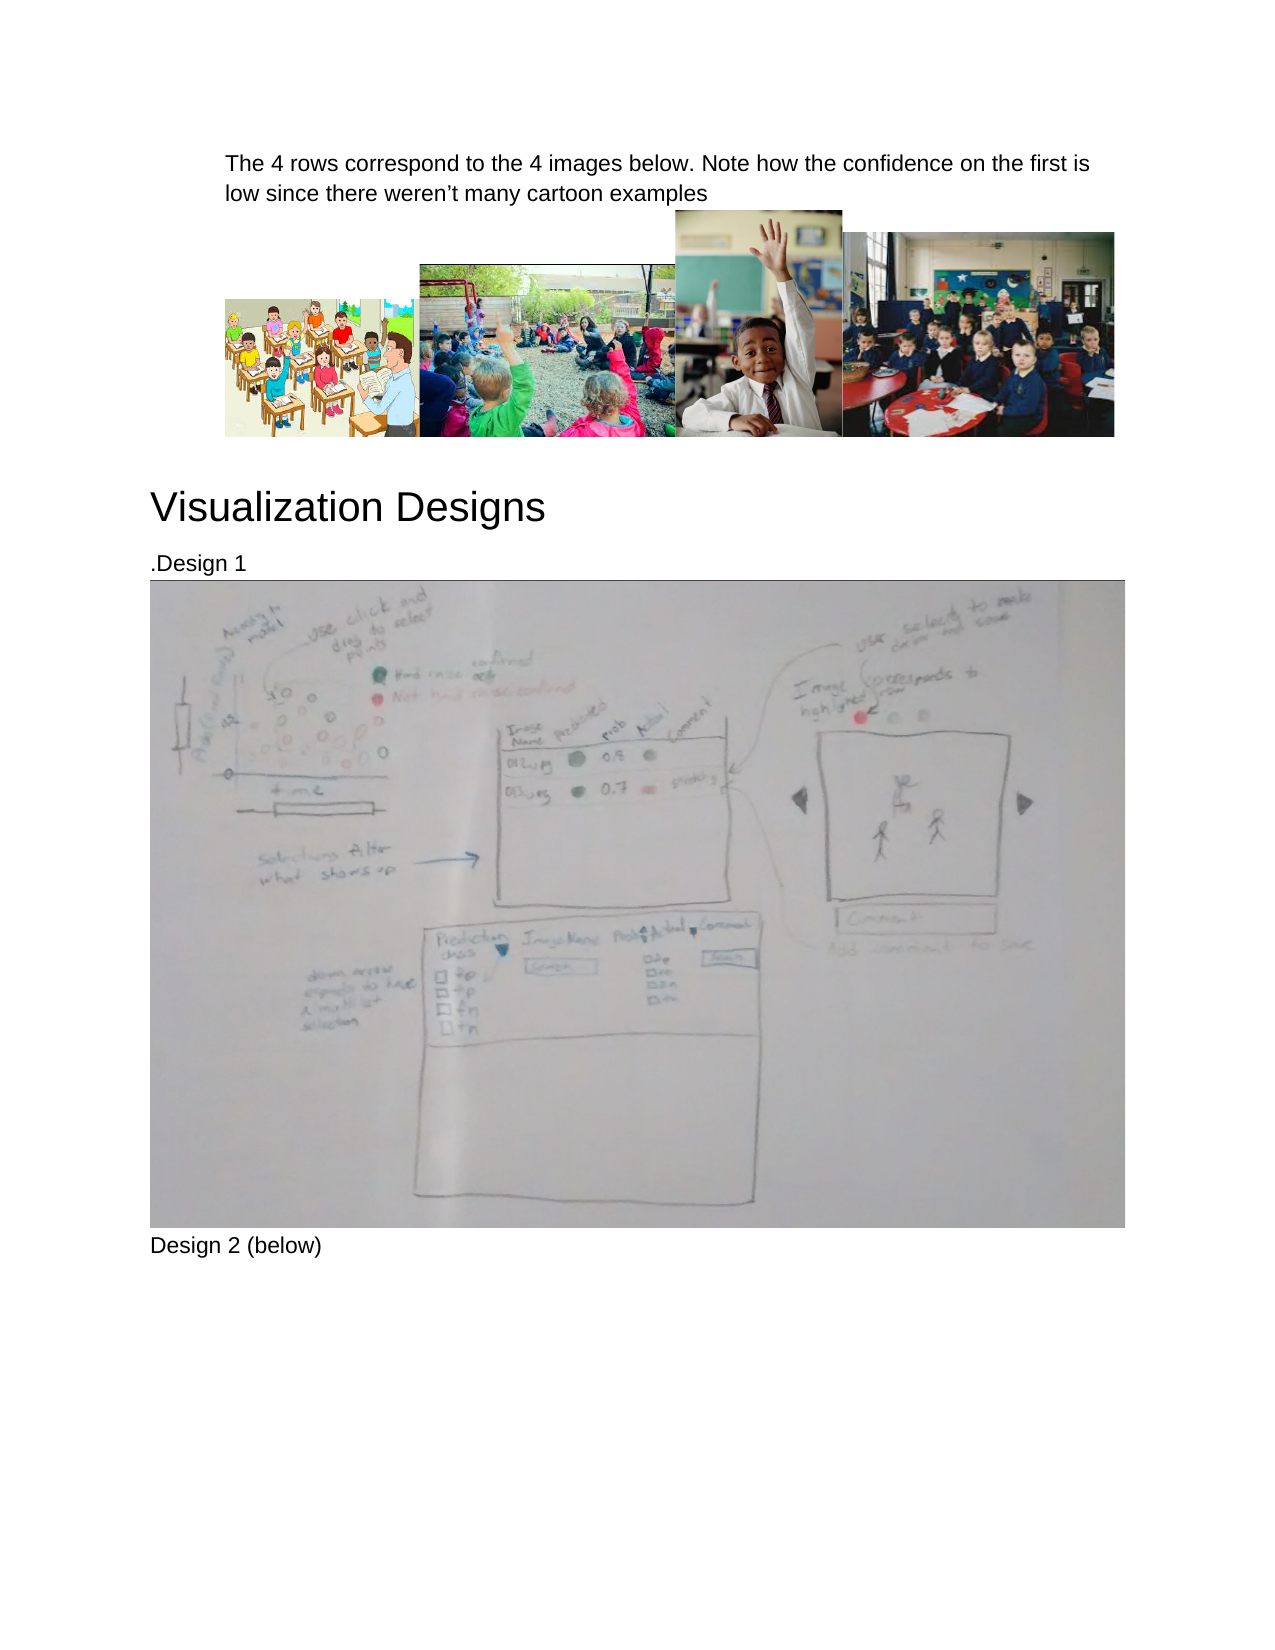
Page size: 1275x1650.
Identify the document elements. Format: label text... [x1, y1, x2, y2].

subtitle Visualization Designs [150, 482, 1125, 530]
picture [225, 210, 1115, 437]
text The 4 rows correspond to the 4 images below. Note how the confidence on the first is low since there weren’t many cartoon examples [225, 150, 1125, 207]
picture [150, 580, 1125, 1228]
text Design 2 (below) [150, 1232, 1125, 1258]
text .Design 1 [150, 550, 1125, 580]
